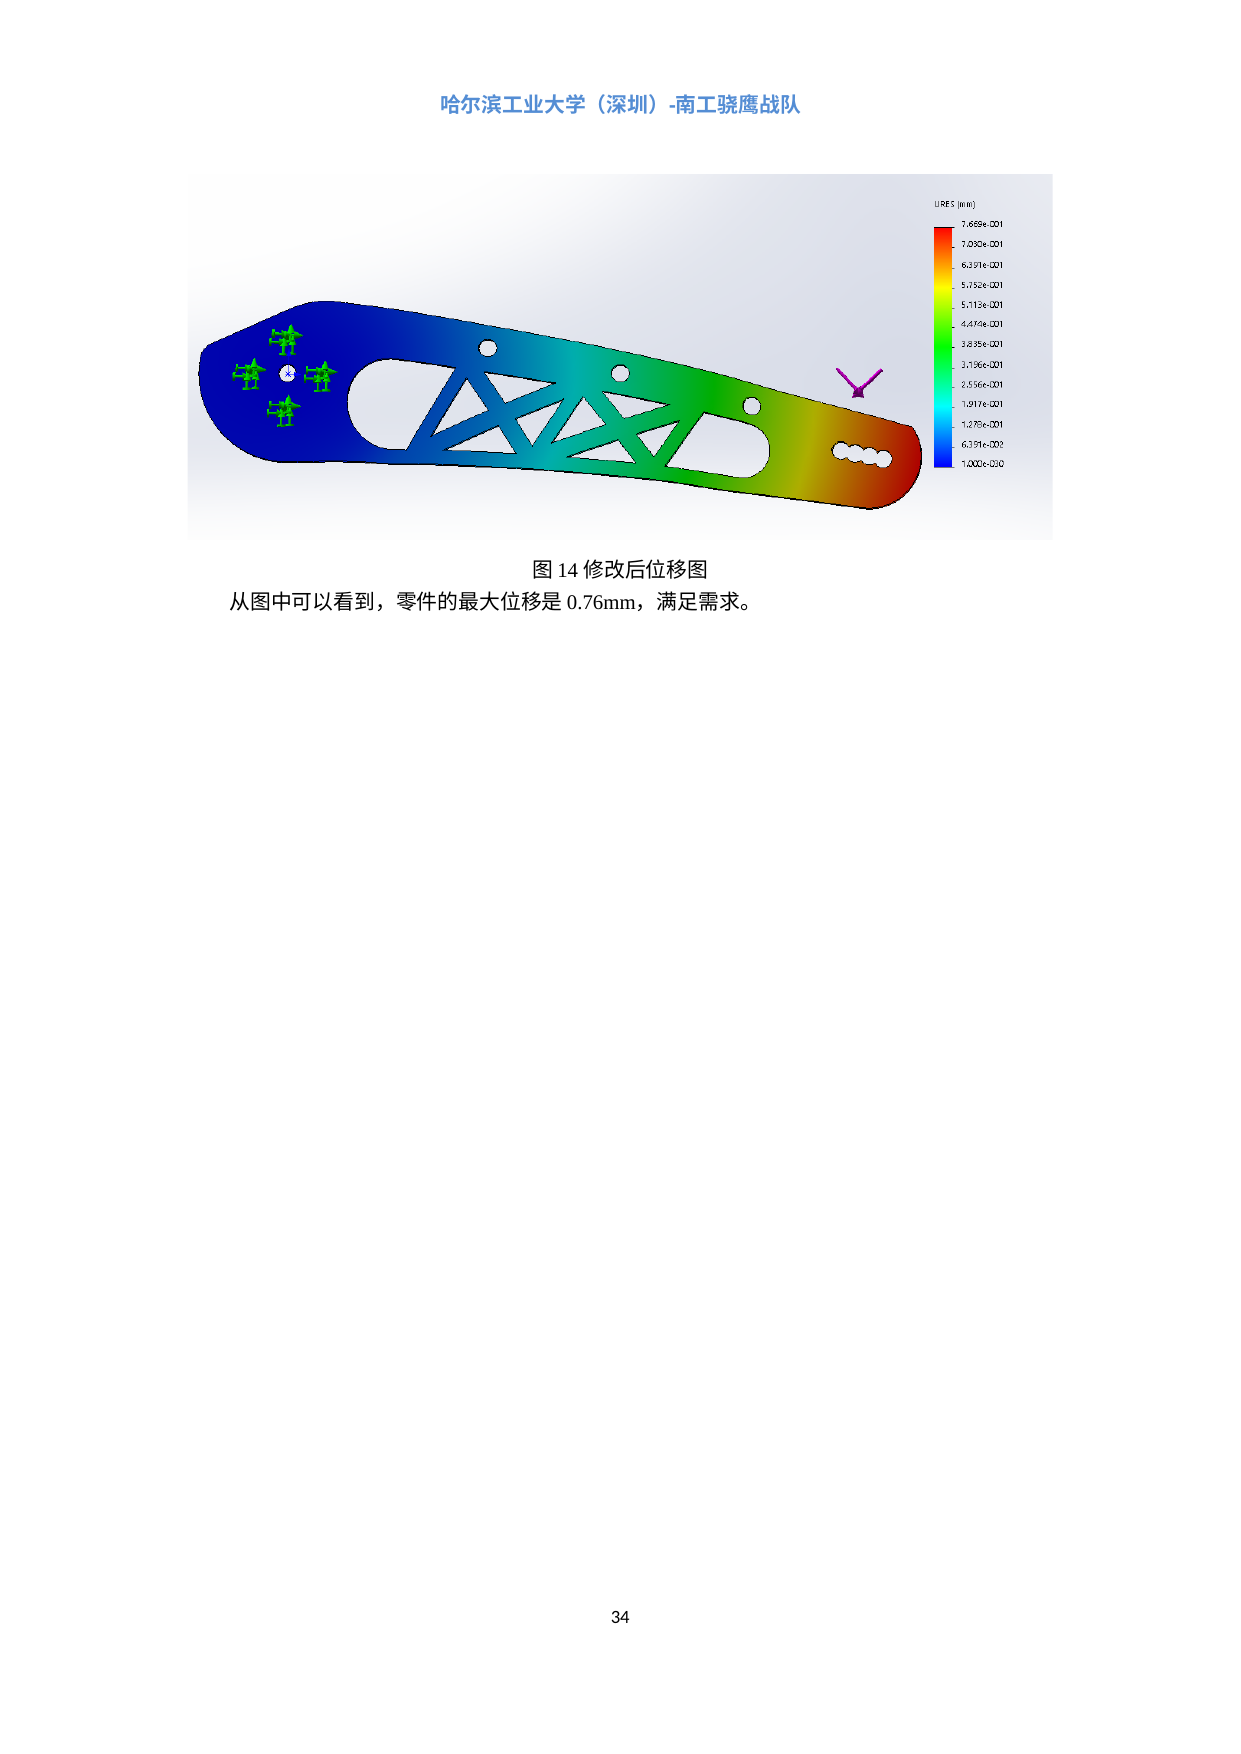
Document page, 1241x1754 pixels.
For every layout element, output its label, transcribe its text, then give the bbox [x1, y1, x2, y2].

text 从图中可以看到，零件的最大位移是0.76mm，满足需求。 [187, 584, 1053, 617]
picture [187, 174, 1053, 540]
text 图14 修改后位移图 [187, 552, 1053, 584]
